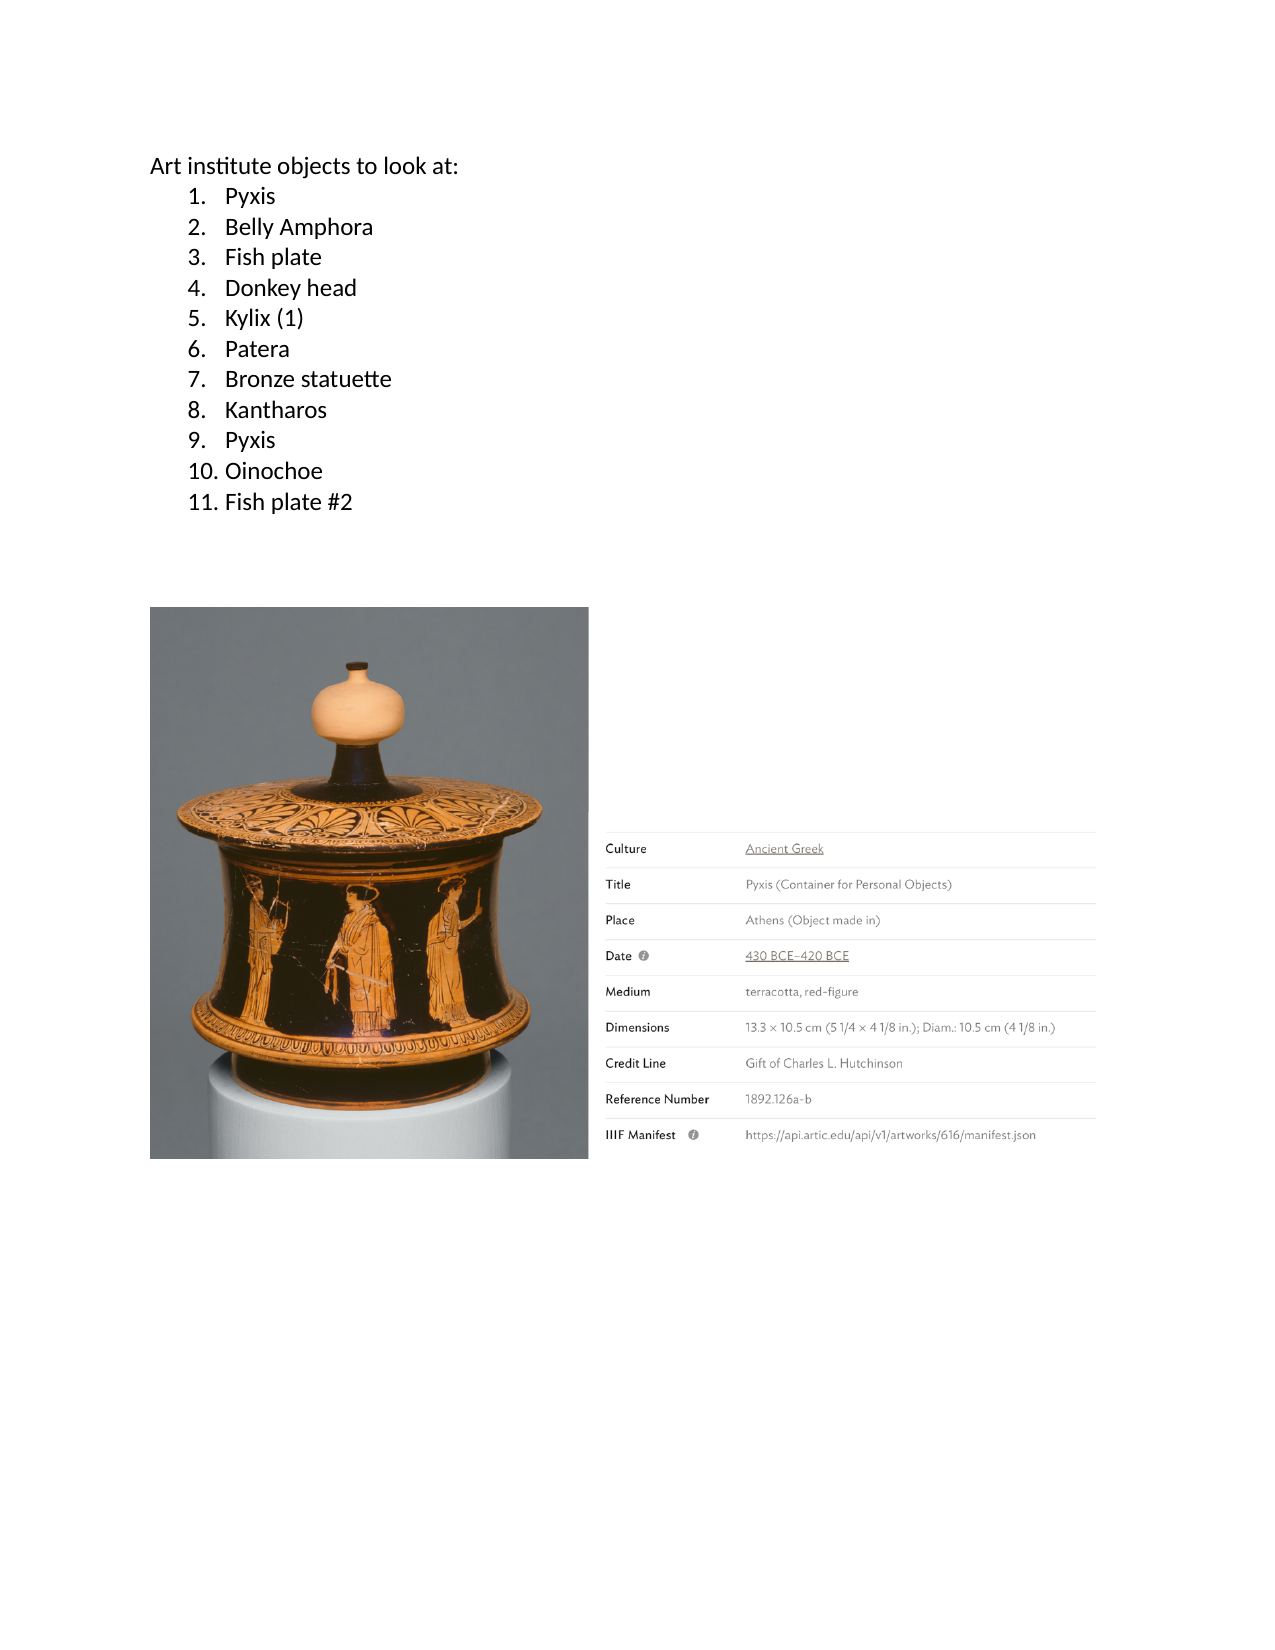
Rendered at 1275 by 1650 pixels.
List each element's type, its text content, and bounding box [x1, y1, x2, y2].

list Bronze statuette [187, 364, 1125, 394]
list Oinochoe [187, 455, 1125, 486]
list Kantharos [187, 394, 1125, 425]
picture [150, 607, 1103, 1159]
text Art institute objects to look at: [150, 150, 1125, 181]
list Kylix (1) [187, 303, 1125, 333]
list Pyxis [187, 181, 1125, 211]
list Pyxis [187, 425, 1125, 455]
list Belly Amphora [187, 211, 1125, 242]
list Fish plate #2 [187, 486, 1125, 516]
list Donkey head [187, 272, 1125, 303]
list Fish plate [187, 242, 1125, 272]
list Patera [187, 333, 1125, 364]
